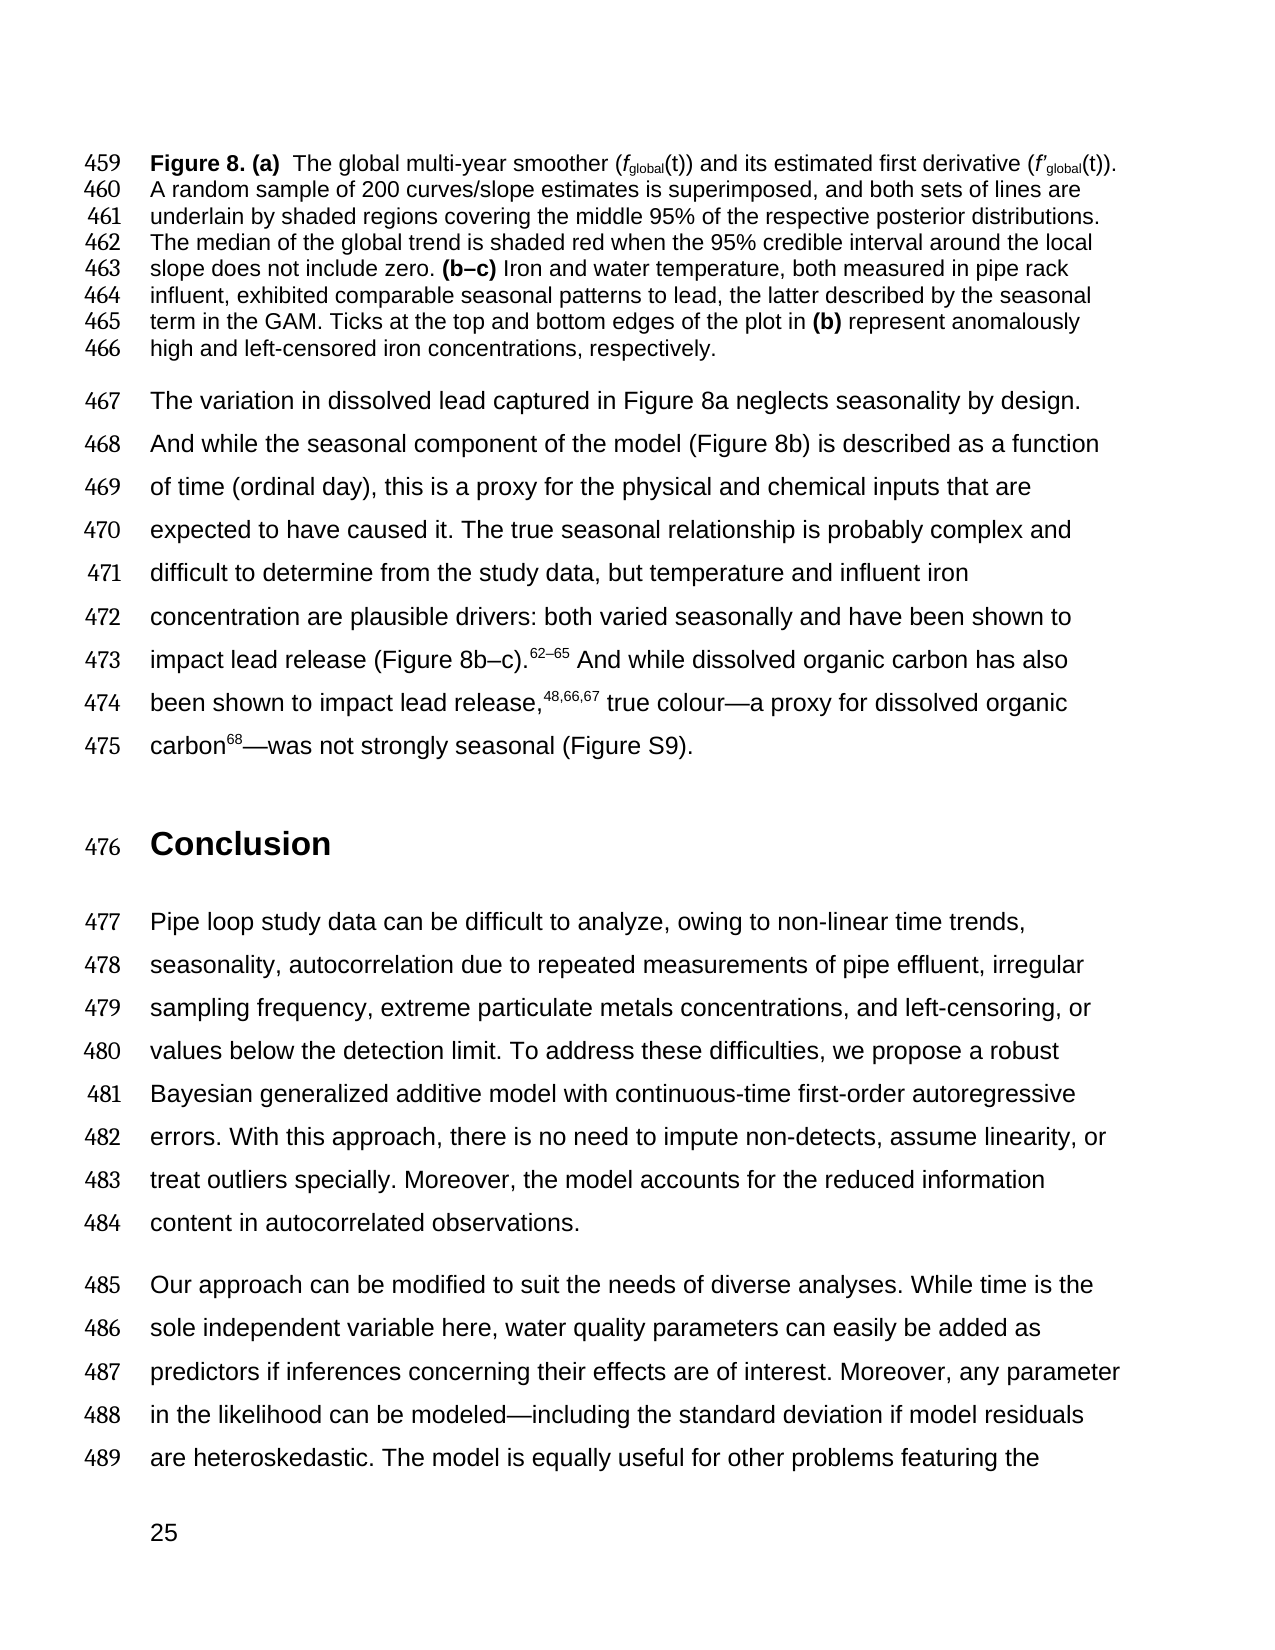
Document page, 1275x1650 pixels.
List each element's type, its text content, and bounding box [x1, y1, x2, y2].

subtitle Conclusion [150, 824, 1125, 862]
text The variation in dissolved lead captured in Figure 8a neglects seasonality by design. And while the seasonal component of the model (Figure 8b) is described as a function of time (ordinal day), this is a proxy for the physical and chemical inputs that are expected to have caused it. The true seasonal relationship is probably complex and difficult to determine from the study data, but temperature and influent iron concentration are plausible drivers: both varied seasonally and have been shown to impact lead release (Figure 8b–c).62–65 And while dissolved organic carbon has also been shown to impact lead release,48,66,67 true colour—a proxy for dissolved organic carbon68—was not strongly seasonal (Figure S9). [150, 386, 1125, 759]
text Pipe loop study data can be difficult to analyze, owing to non-linear time trends, seasonality, autocorrelation due to repeated measurements of pipe effluent, irregular sampling frequency, extreme particulate metals concentrations, and left-censoring, or values below the detection limit. To address these difficulties, we propose a robust Bayesian generalized additive model with continuous-time first-order autoregressive errors. With this approach, there is no need to impute non-detects, assume linearity, or treat outliers specially. Moreover, the model accounts for the reduced information content in autocorrelated observations. [150, 907, 1125, 1237]
text Figure 8. (a) The global multi-year smoother (fglobal(t)) and its estimated first derivative (f’global(t)). A random sample of 200 curves/slope estimates is superimposed, and both sets of lines are underlain by shaded regions covering the middle 95% of the respective posterior distributions. The median of the global trend is shaded red when the 95% credible interval around the local slope does not include zero. (b–c) Iron and water temperature, both measured in pipe rack influent, exhibited comparable seasonal patterns to lead, the latter described by the seasonal term in the GAM. Ticks at the top and bottom edges of the plot in (b) represent anomalously high and left-censored iron concentrations, respectively. [150, 150, 1125, 361]
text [150, 1270, 1125, 1472]
